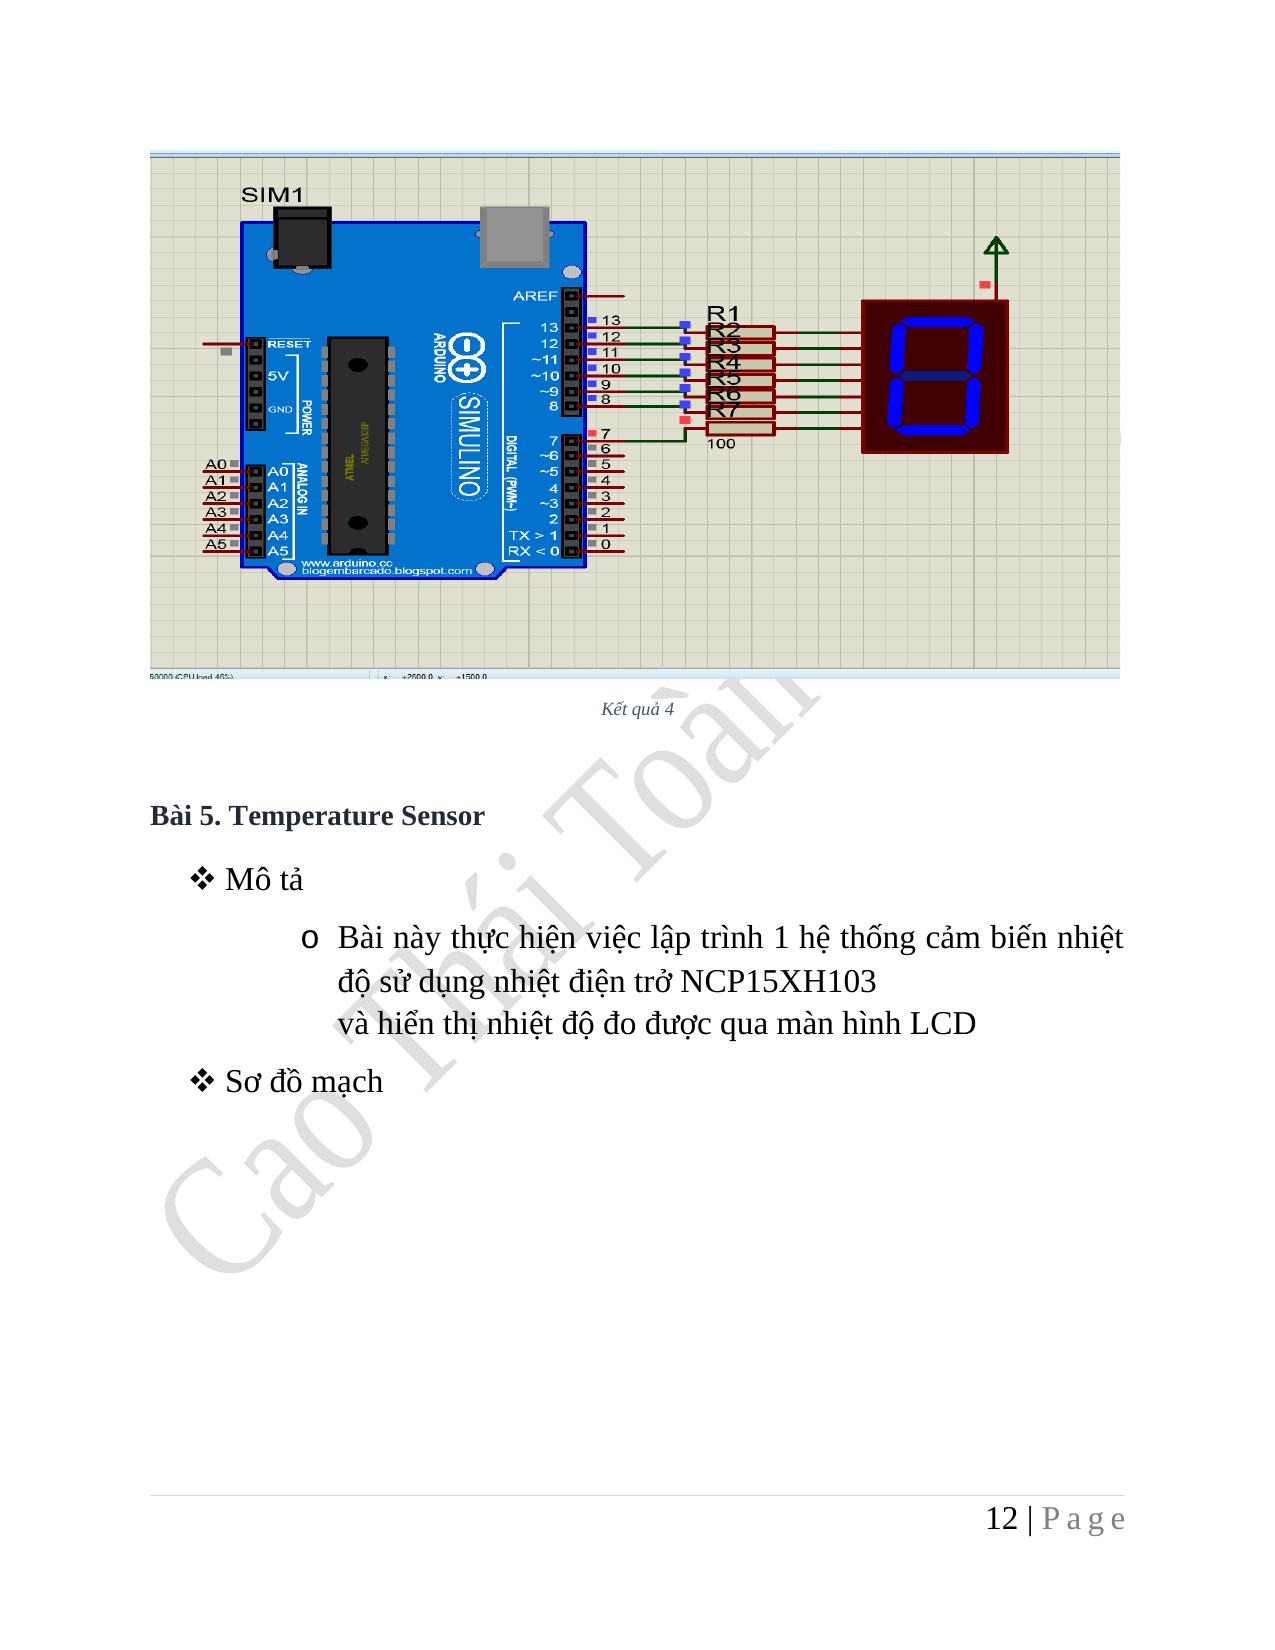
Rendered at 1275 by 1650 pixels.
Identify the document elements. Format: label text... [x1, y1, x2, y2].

subtitle Mô tả [187, 859, 1125, 898]
subtitle Sơ đồ mạch [187, 1061, 1125, 1099]
picture [150, 150, 1121, 679]
subtitle Bài 5. Temperature Sensor [150, 798, 1125, 832]
text Bài này thực hiện việc lập trình 1 hệ thống cảm biến nhiệt độ sử dụng nhiệt điện trở NCP15XH103 [300, 917, 1125, 1000]
list và hiển thị nhiệt độ đo được qua màn hình LCD [337, 1003, 1125, 1041]
